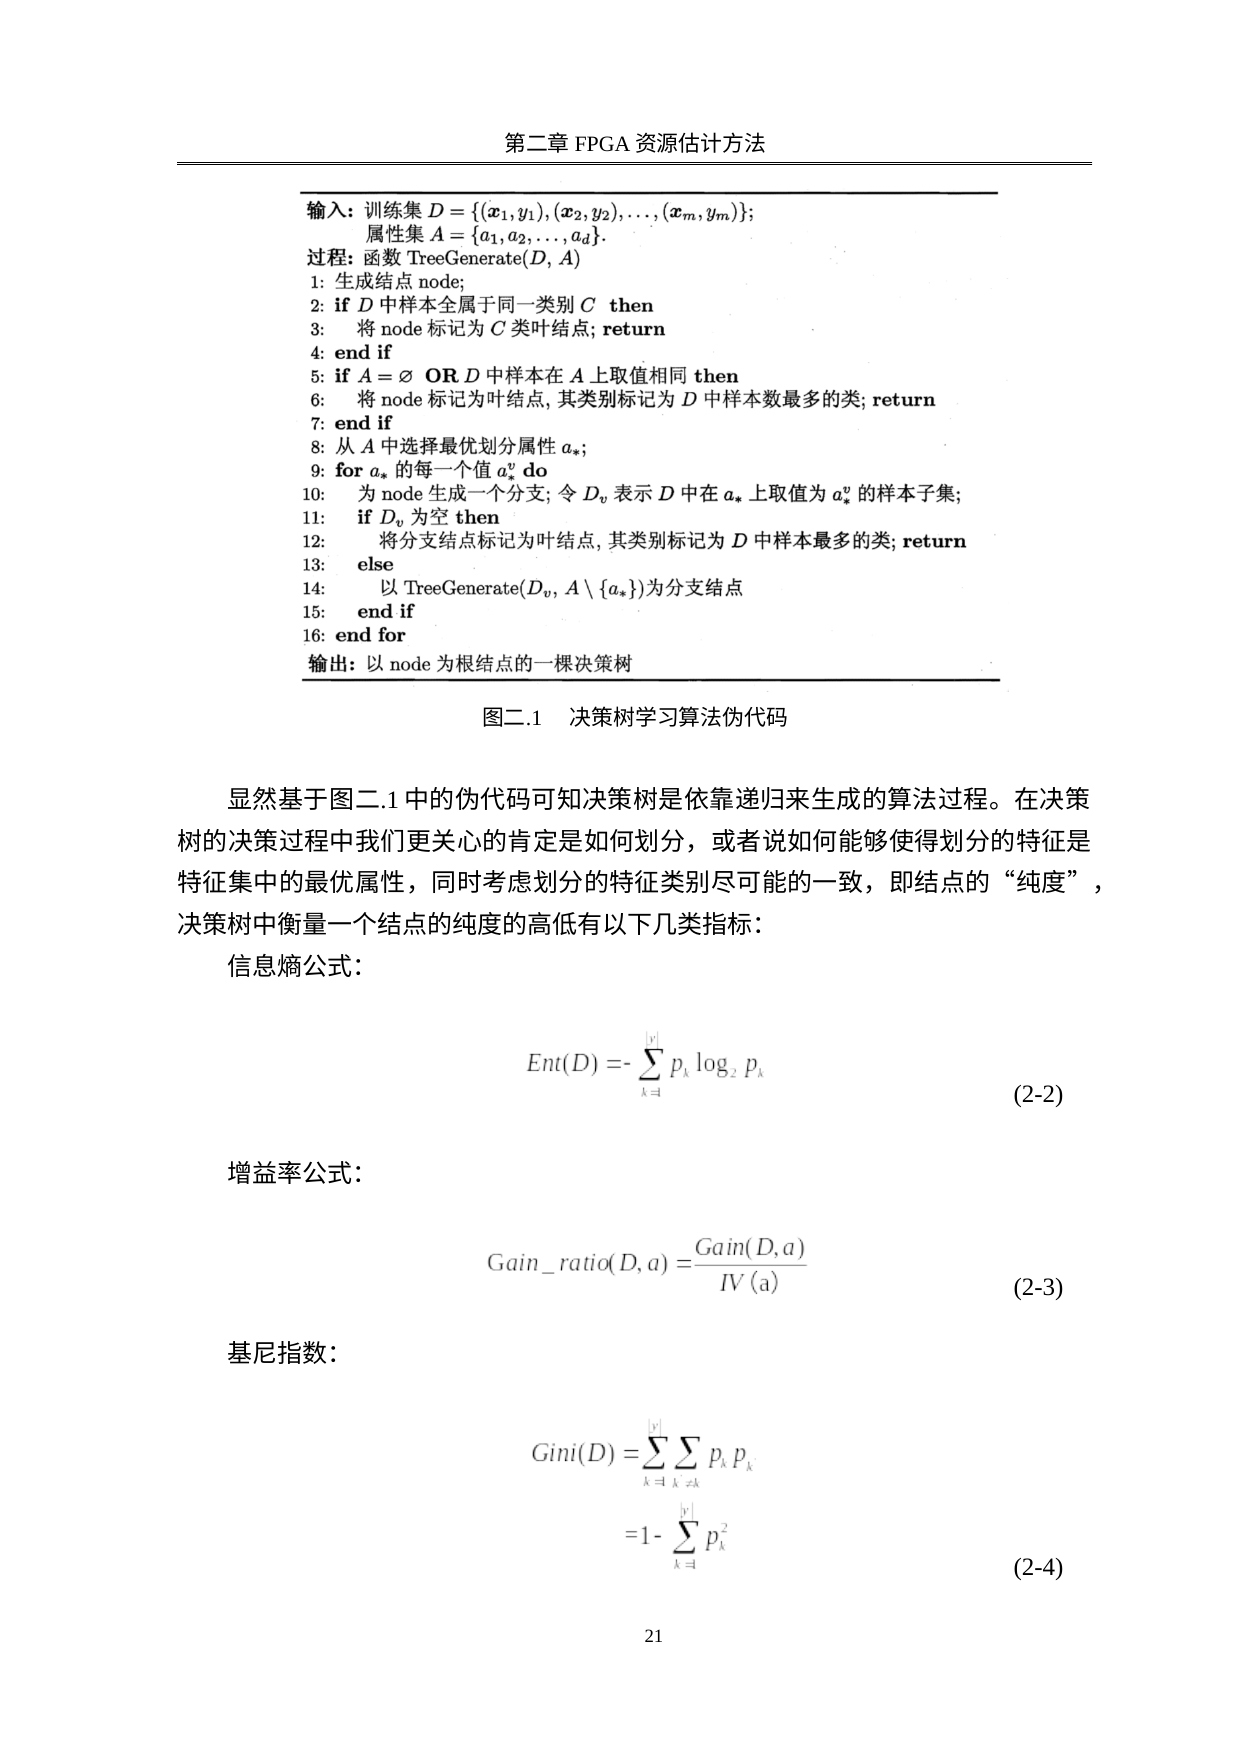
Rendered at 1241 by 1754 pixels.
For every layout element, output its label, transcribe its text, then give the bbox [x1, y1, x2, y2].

text 增益率公式： [177, 1149, 1092, 1191]
text 信息熵公式： [177, 942, 1092, 983]
text (2-3) [177, 1232, 1092, 1301]
text (2-2) [177, 1025, 1092, 1107]
text (2-4) [177, 1413, 1092, 1581]
text 基尼指数： [177, 1329, 1092, 1371]
text 显然基于图2.13中的伪代码可知决策树是依靠递归来生成的算法过程。在决策树的决策过程中我们更关心的肯定是如何划分，或者说如何能够使得划分的特征是特征集中的最优属性，同时考虑划分的特征类别尽可能的一致，即结点的“纯度”，决策树中衡量一个结点的纯度的高低有以下几类指标： [177, 775, 1092, 942]
picture [286, 177, 1009, 692]
text 决策树学习算法伪代码 [177, 692, 1092, 733]
